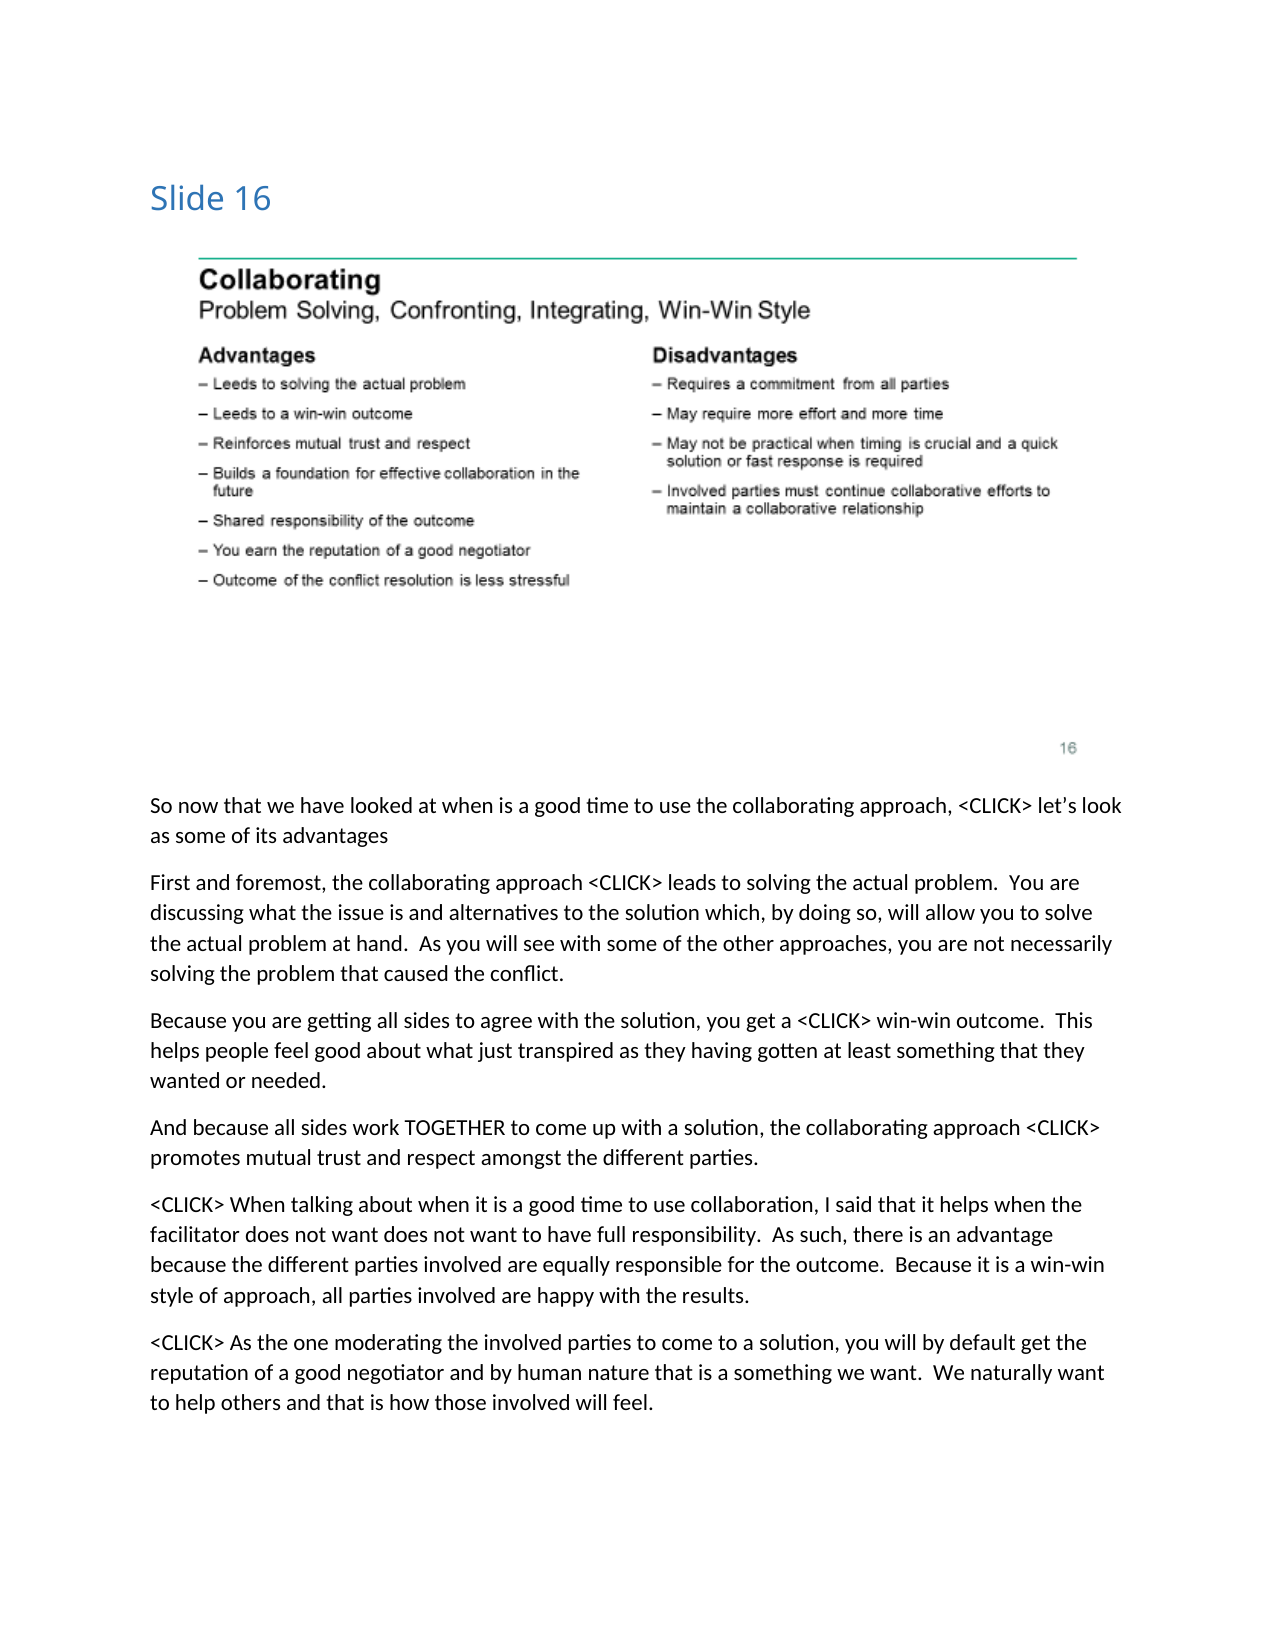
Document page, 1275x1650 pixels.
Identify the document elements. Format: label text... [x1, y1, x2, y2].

text <CLICK> As the one moderating the involved parties to come to a solution, you will by default get the reputation of a good negotiator and by human nature that is a something we want. We naturally want to help others and that is how those involved will feel. [150, 1328, 1125, 1416]
text <CLICK> When talking about when it is a good time to use collaboration, I said that it helps when the facilitator does not want does not want to have full responsibility. As such, there is an advantage because the different parties involved are equally responsible for the outcome. Because it is a win-win style of approach, all parties involved are happy with the results. [150, 1190, 1125, 1309]
text And because all sides work TOGETHER to come up with a solution, the collaborating approach <CLICK> promotes mutual trust and respect amongst the different parties. [150, 1113, 1125, 1171]
text So now that we have looked at when is a good time to use the collaborating approach, <CLICK> let’s look as some of its advantages [150, 791, 1125, 849]
subtitle Slide 16 [150, 175, 1125, 220]
text Because you are getting all sides to agree with the solution, you get a <CLICK> win-win outcome. This helps people feel good about what just transpired as they having gotten at least something that they wanted or needed. [150, 1006, 1125, 1094]
picture [150, 223, 1125, 773]
text First and foremost, the collaborating approach <CLICK> leads to solving the actual problem. You are discussing what the issue is and alternatives to the solution which, by doing so, will allow you to solve the actual problem at hand. As you will see with some of the other approaches, you are not necessarily solving the problem that caused the conflict. [150, 868, 1125, 987]
